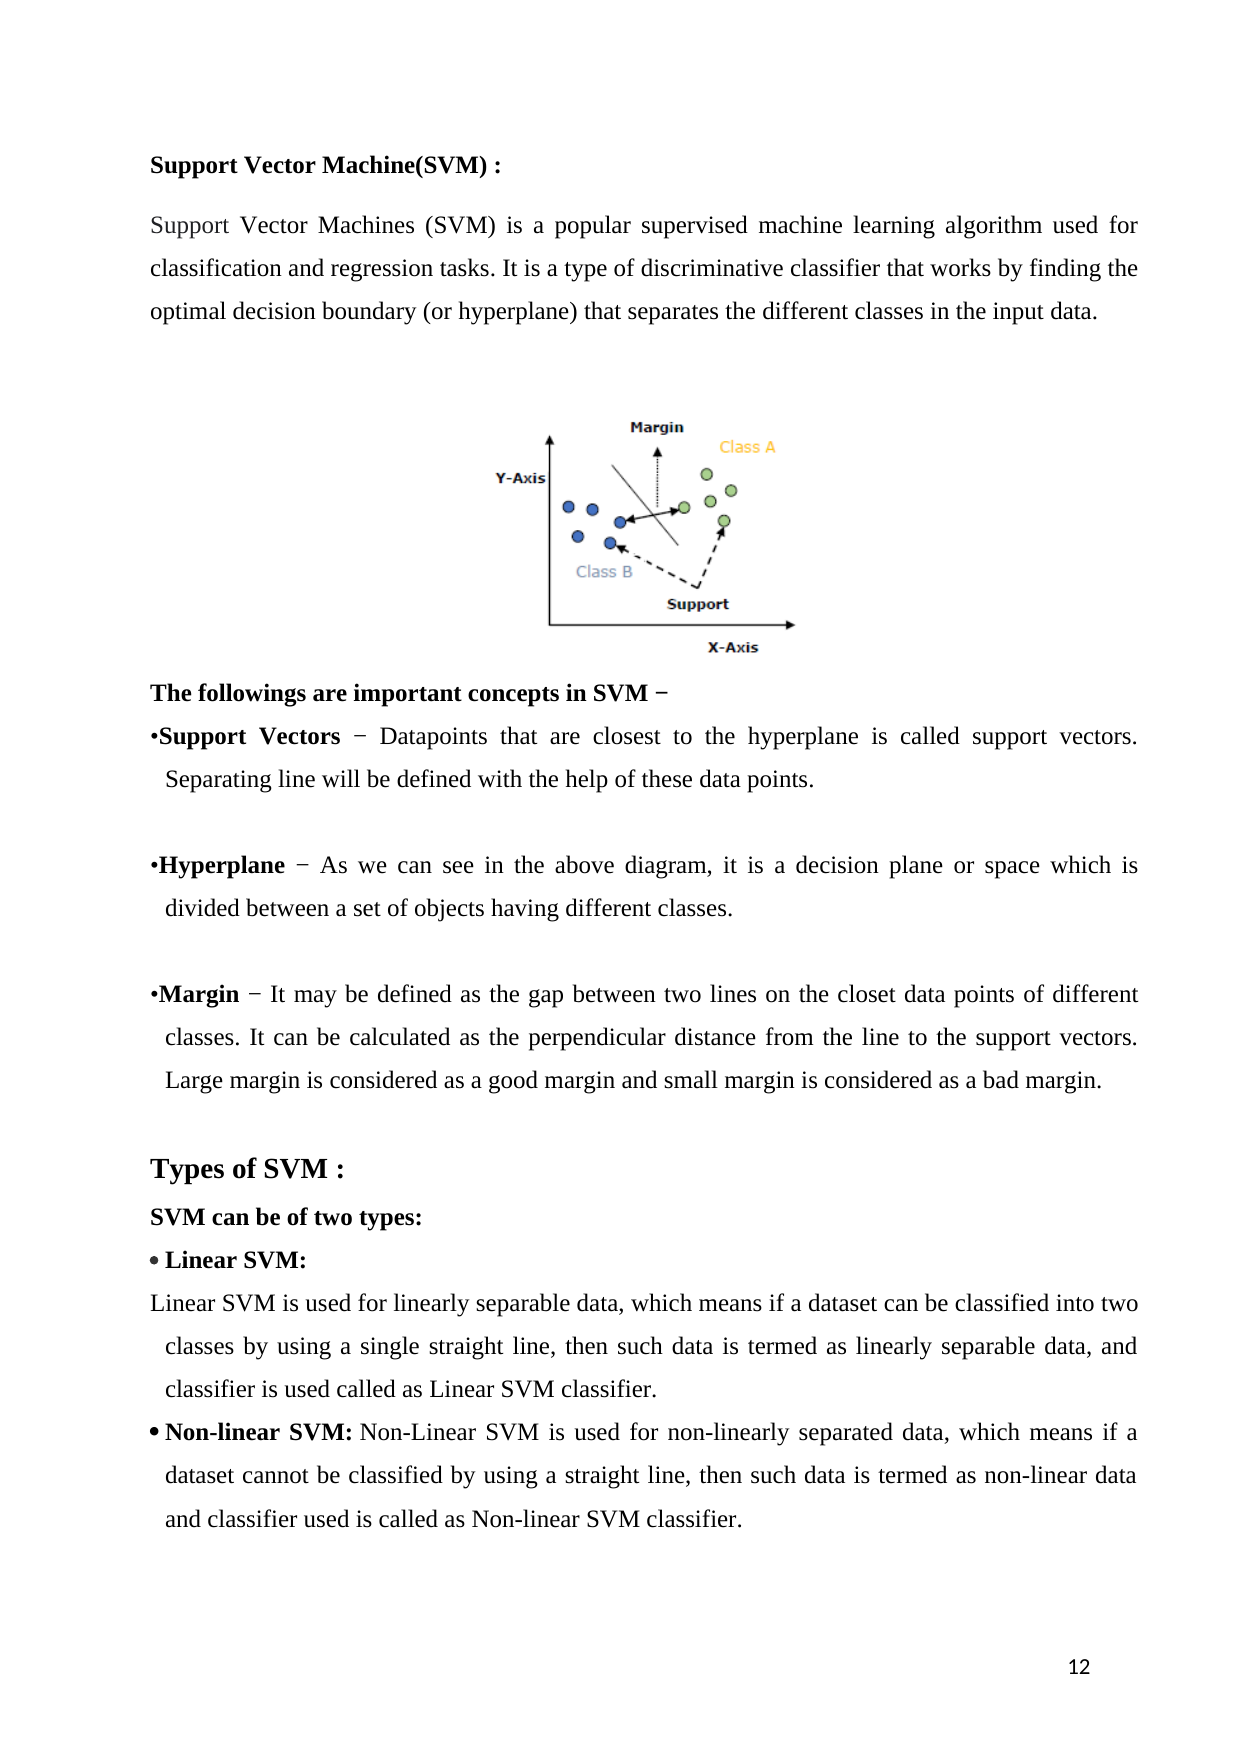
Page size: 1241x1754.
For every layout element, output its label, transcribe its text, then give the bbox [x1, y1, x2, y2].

list •Hyperplane − As we can see in the above diagram, it is a decision plane or space which is divided between a set of objects having different classes. [150, 850, 1139, 922]
list Non-linear SVM: Non-Linear SVM is used for non-linearly separated data, which means if a dataset cannot be classified by using a straight line, then such data is termed as non-linear data and classifier used is called as Non-linear SVM classifier. [150, 1417, 1139, 1532]
list Types of SVM : [150, 1152, 1139, 1185]
picture [483, 398, 832, 664]
list Linear SVM is used for linearly separable data, which means if a dataset can be classified into two classes by using a single straight line, then such data is termed as linearly separable data, and classifier is used called as Linear SVM classifier. [150, 1288, 1139, 1403]
list Linear SVM: [150, 1245, 1139, 1274]
list The followings are important concepts in SVM − [150, 678, 1139, 707]
text Support Vector Machines (SVM) is a popular supervised machine learning algorithm used for classification and regression tasks. It is a type of discriminative classifier that works by finding the optimal decision boundary (or hyperplane) that separates the different classes in the input data. [150, 210, 1139, 325]
list SVM can be of two types: [150, 1202, 1139, 1231]
list •Support Vectors − Datapoints that are closest to the hyperplane is called support vectors. Separating line will be defined with the help of these data points. [150, 721, 1139, 793]
text Support Vector Machine(SVM) : [150, 150, 1139, 179]
list •Margin − It may be defined as the gap between two lines on the closet data points of different classes. It can be calculated as the perpendicular distance from the line to the support vectors. Large margin is considered as a good margin and small margin is considered as a bad margin. [150, 979, 1139, 1094]
